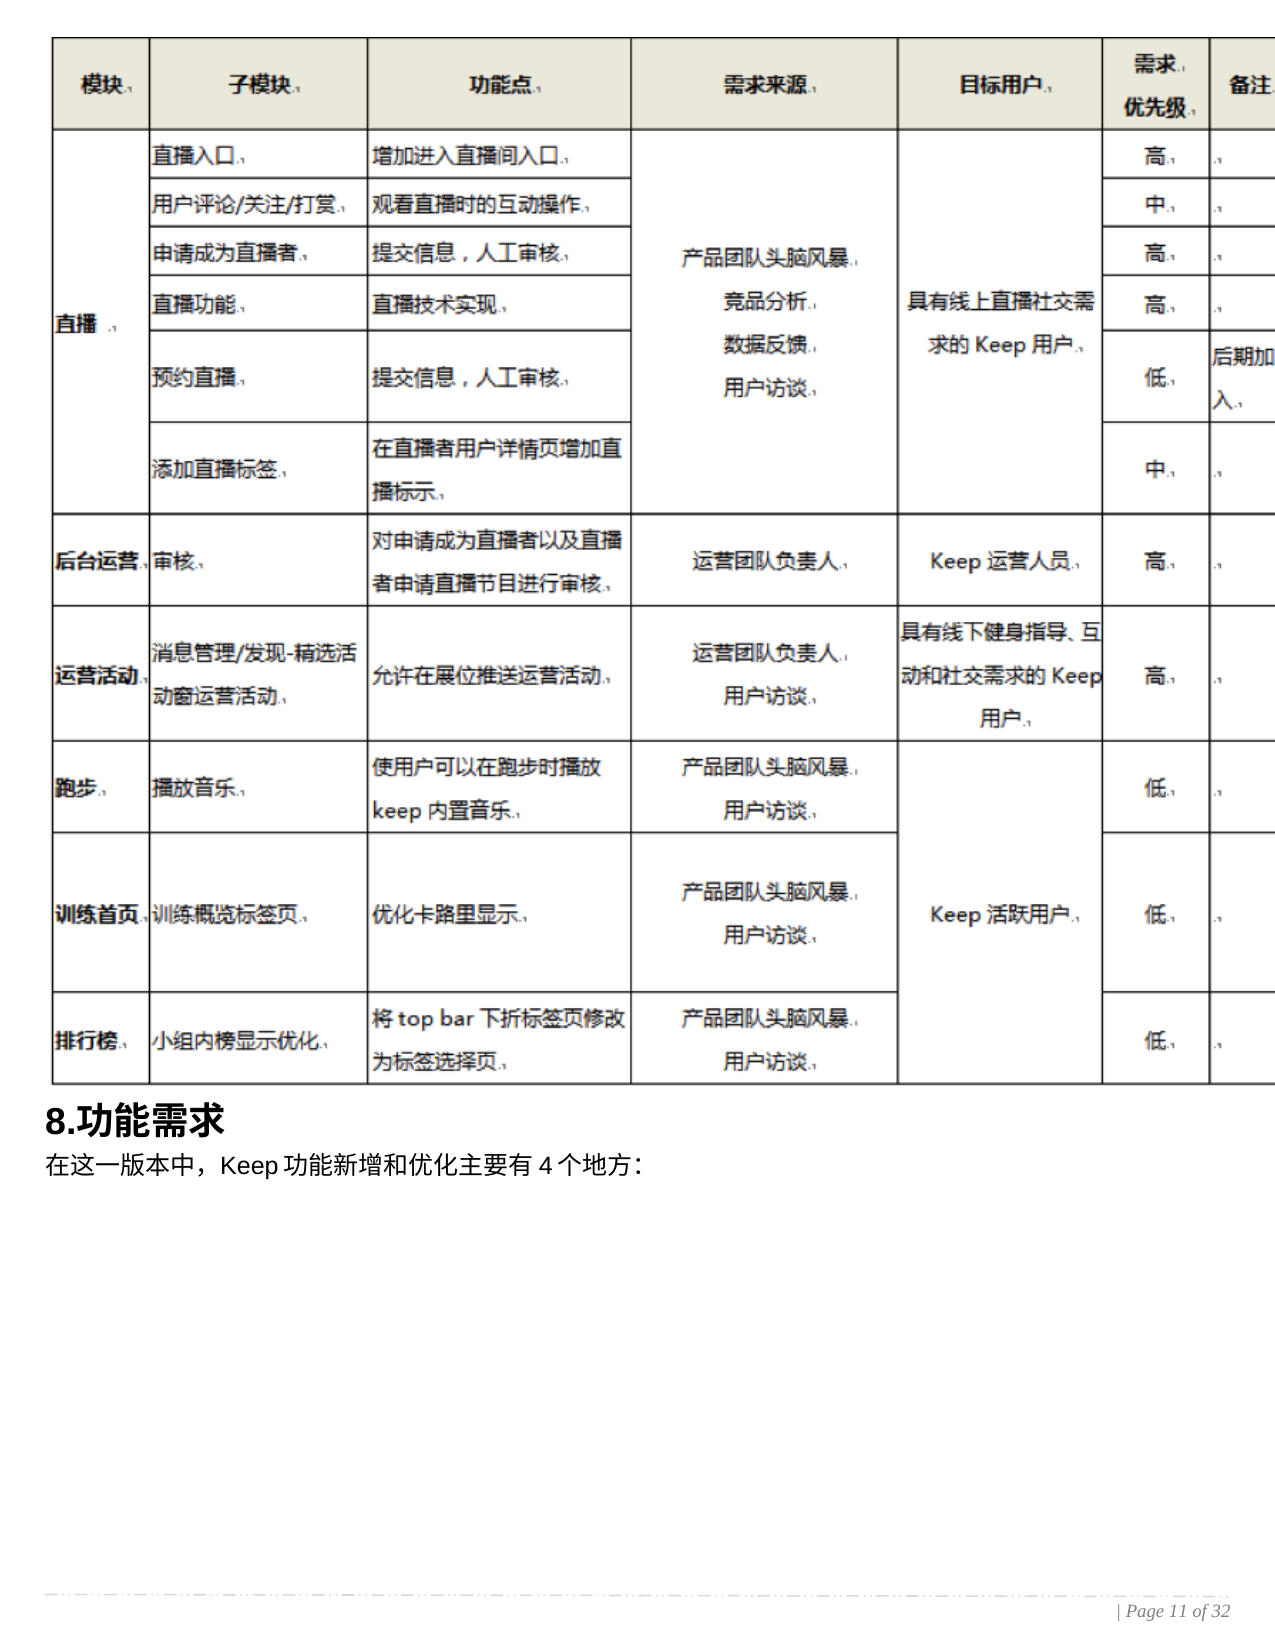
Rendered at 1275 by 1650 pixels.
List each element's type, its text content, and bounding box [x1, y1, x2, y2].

text 在这一版本中，Keep功能新增和优化主要有4个地方： [45, 1145, 1230, 1181]
text 8.功能需求 [45, 1091, 1230, 1145]
picture [45, 37, 1275, 1091]
